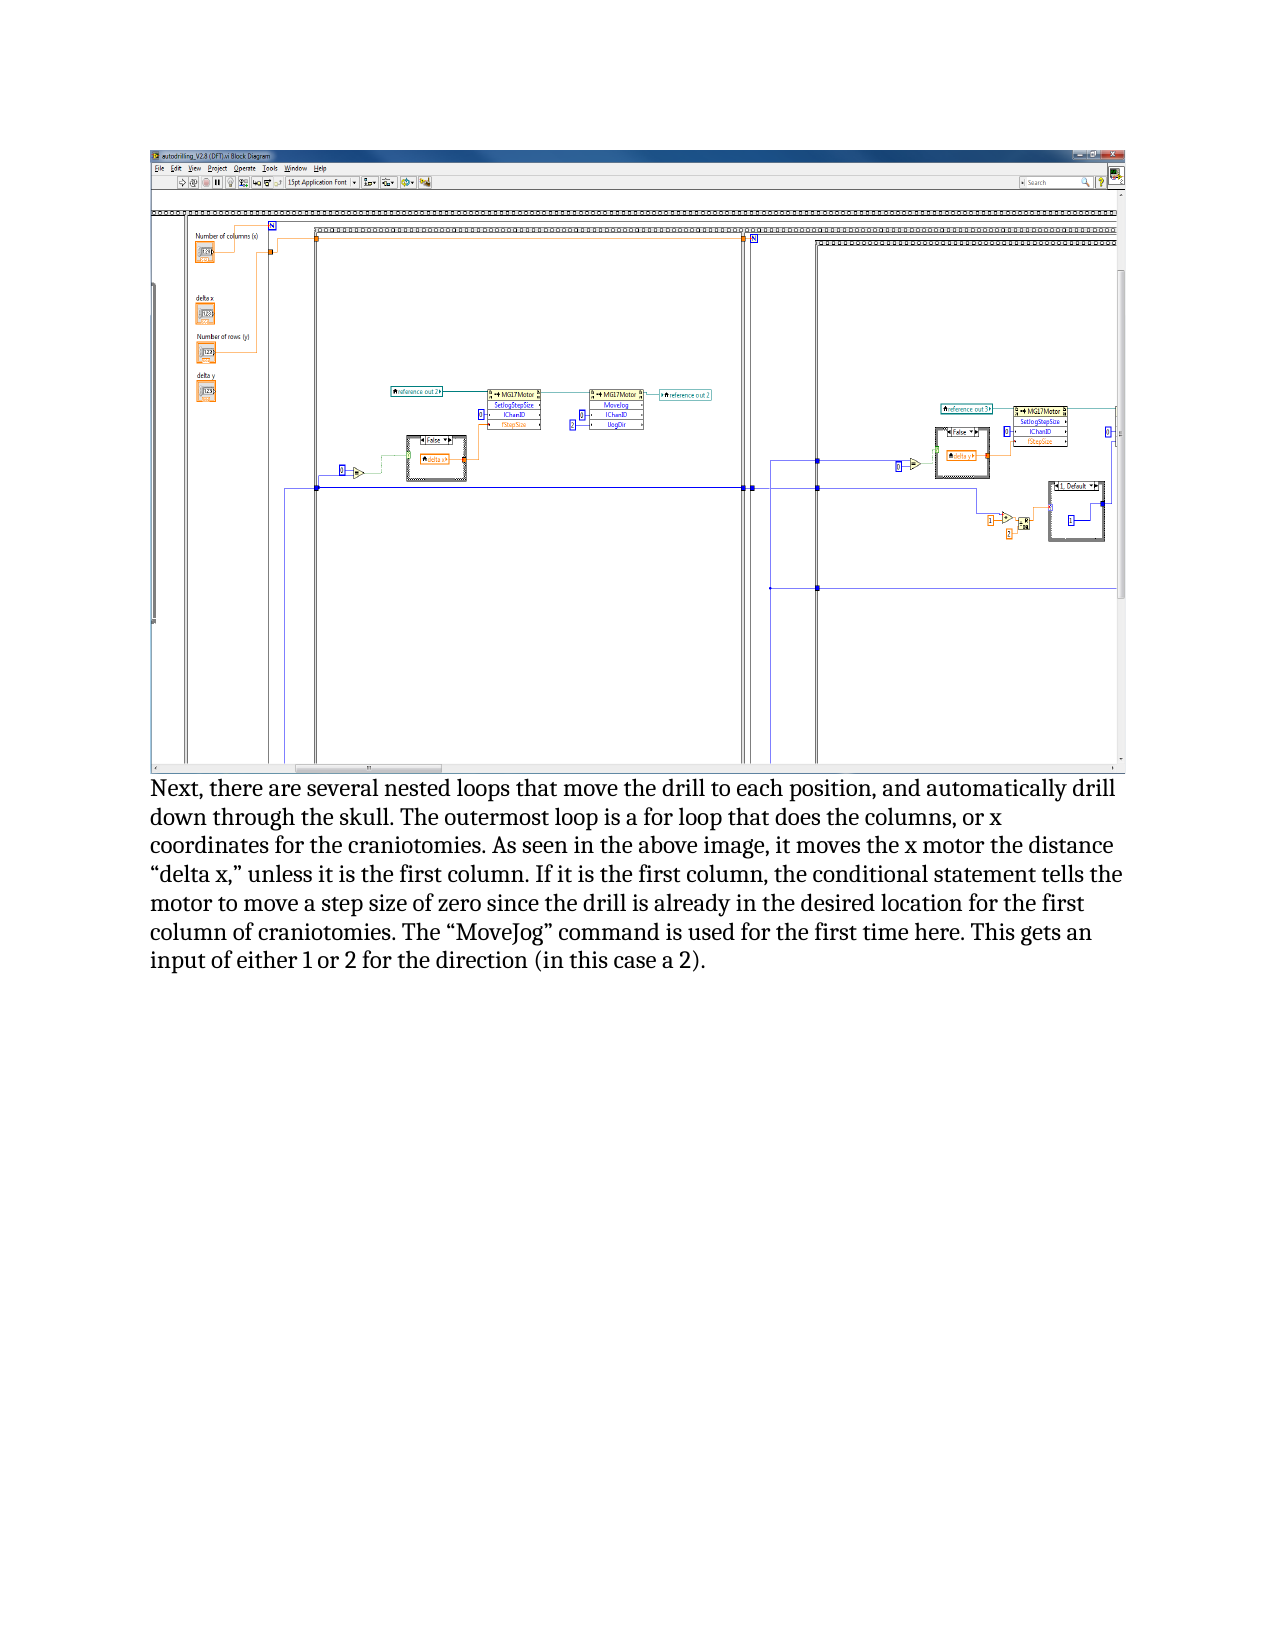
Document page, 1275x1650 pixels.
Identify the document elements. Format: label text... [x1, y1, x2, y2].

text Next, there are several nested loops that move the drill to each position, and automatically drill down through the skull. The outermost loop is a for loop that does the columns, or x coordinates for the craniotomies. As seen in the above image, it moves the x motor the distance “delta x,” unless it is the first column. If it is the first column, the conditional statement tells the motor to move a step size of zero since the drill is already in the desired location for the first column of craniotomies. The “MoveJog” command is used for the first time here. This gets an input of either 1 or 2 for the direction (in this case a 2). [150, 774, 1125, 975]
picture [150, 150, 1125, 774]
